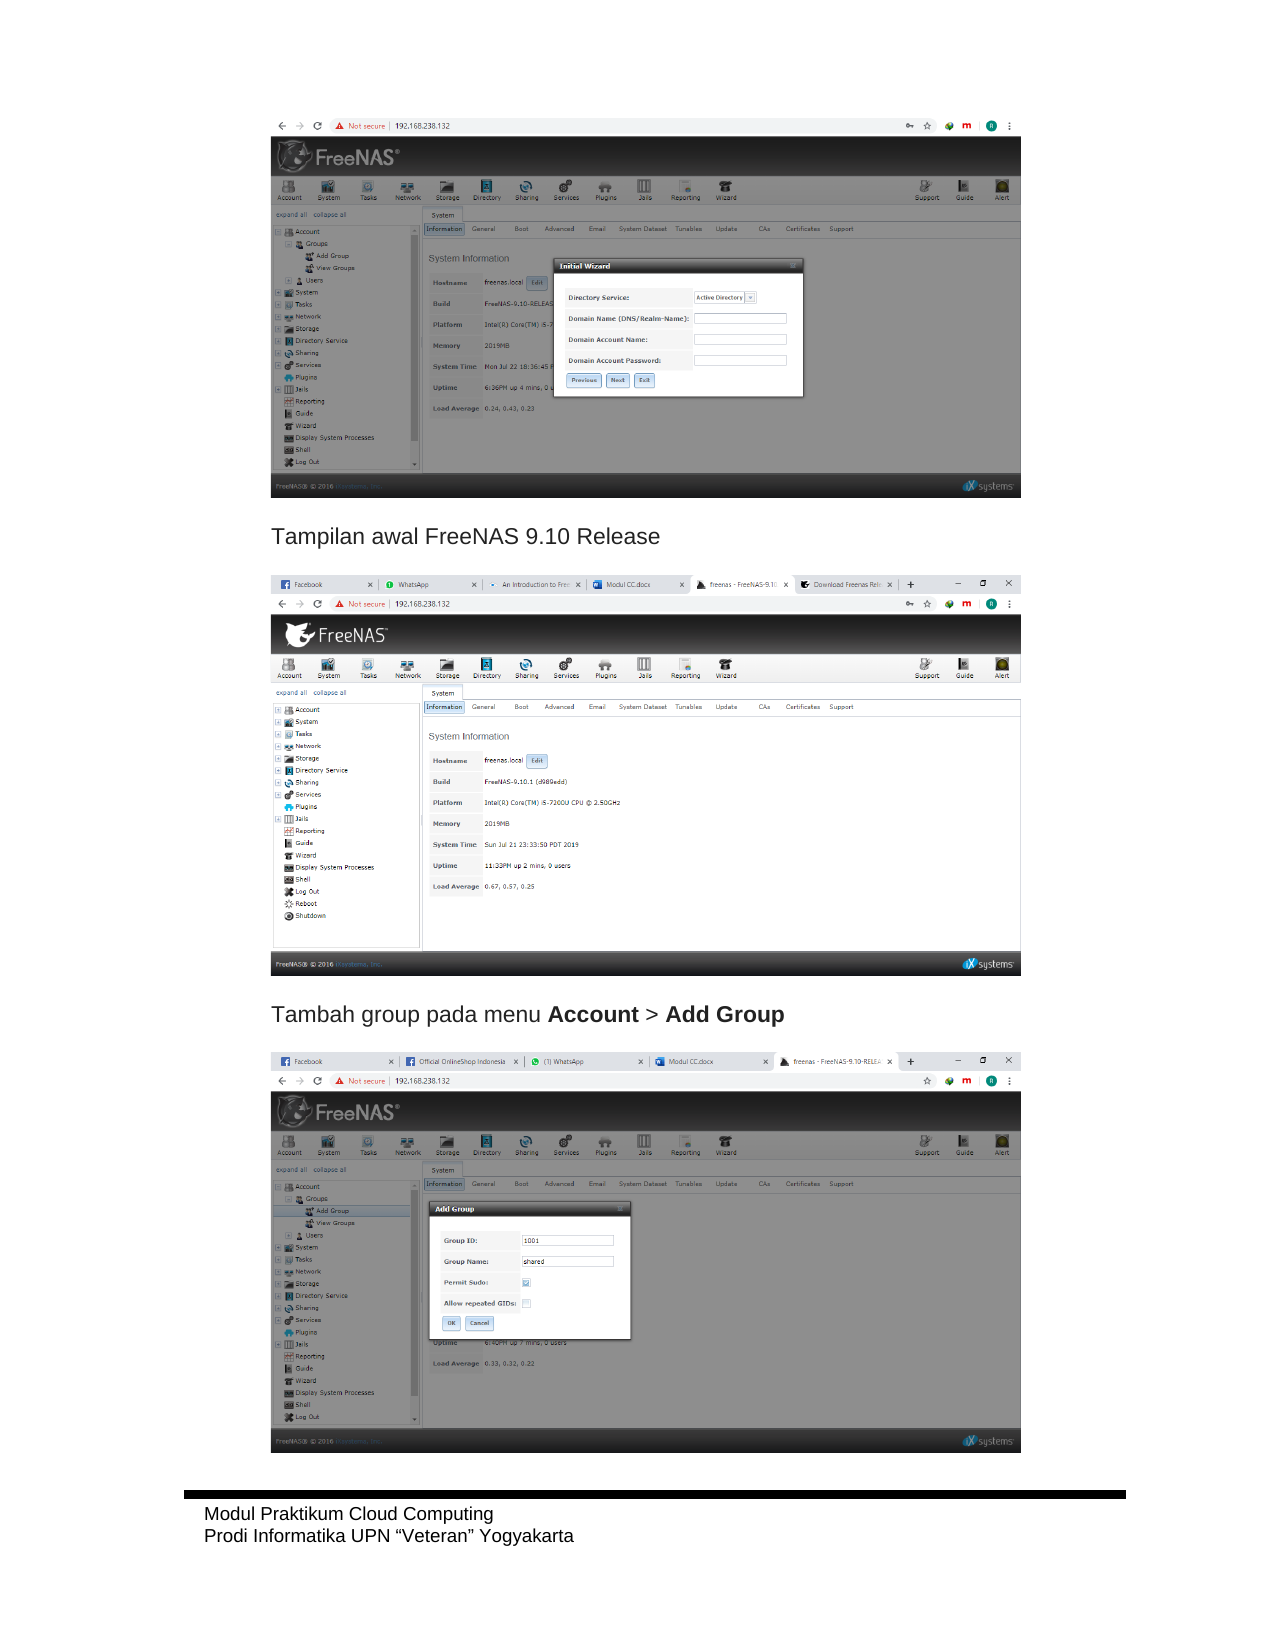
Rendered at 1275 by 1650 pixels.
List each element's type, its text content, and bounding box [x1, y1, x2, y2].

picture [270, 118, 1021, 498]
picture [270, 1052, 1021, 1453]
text Tambah group pada menu Account > Add Group [226, 1001, 1157, 1027]
picture [270, 575, 1021, 976]
text Tampilan awal FreeNAS 9.10 Release [226, 523, 1157, 550]
